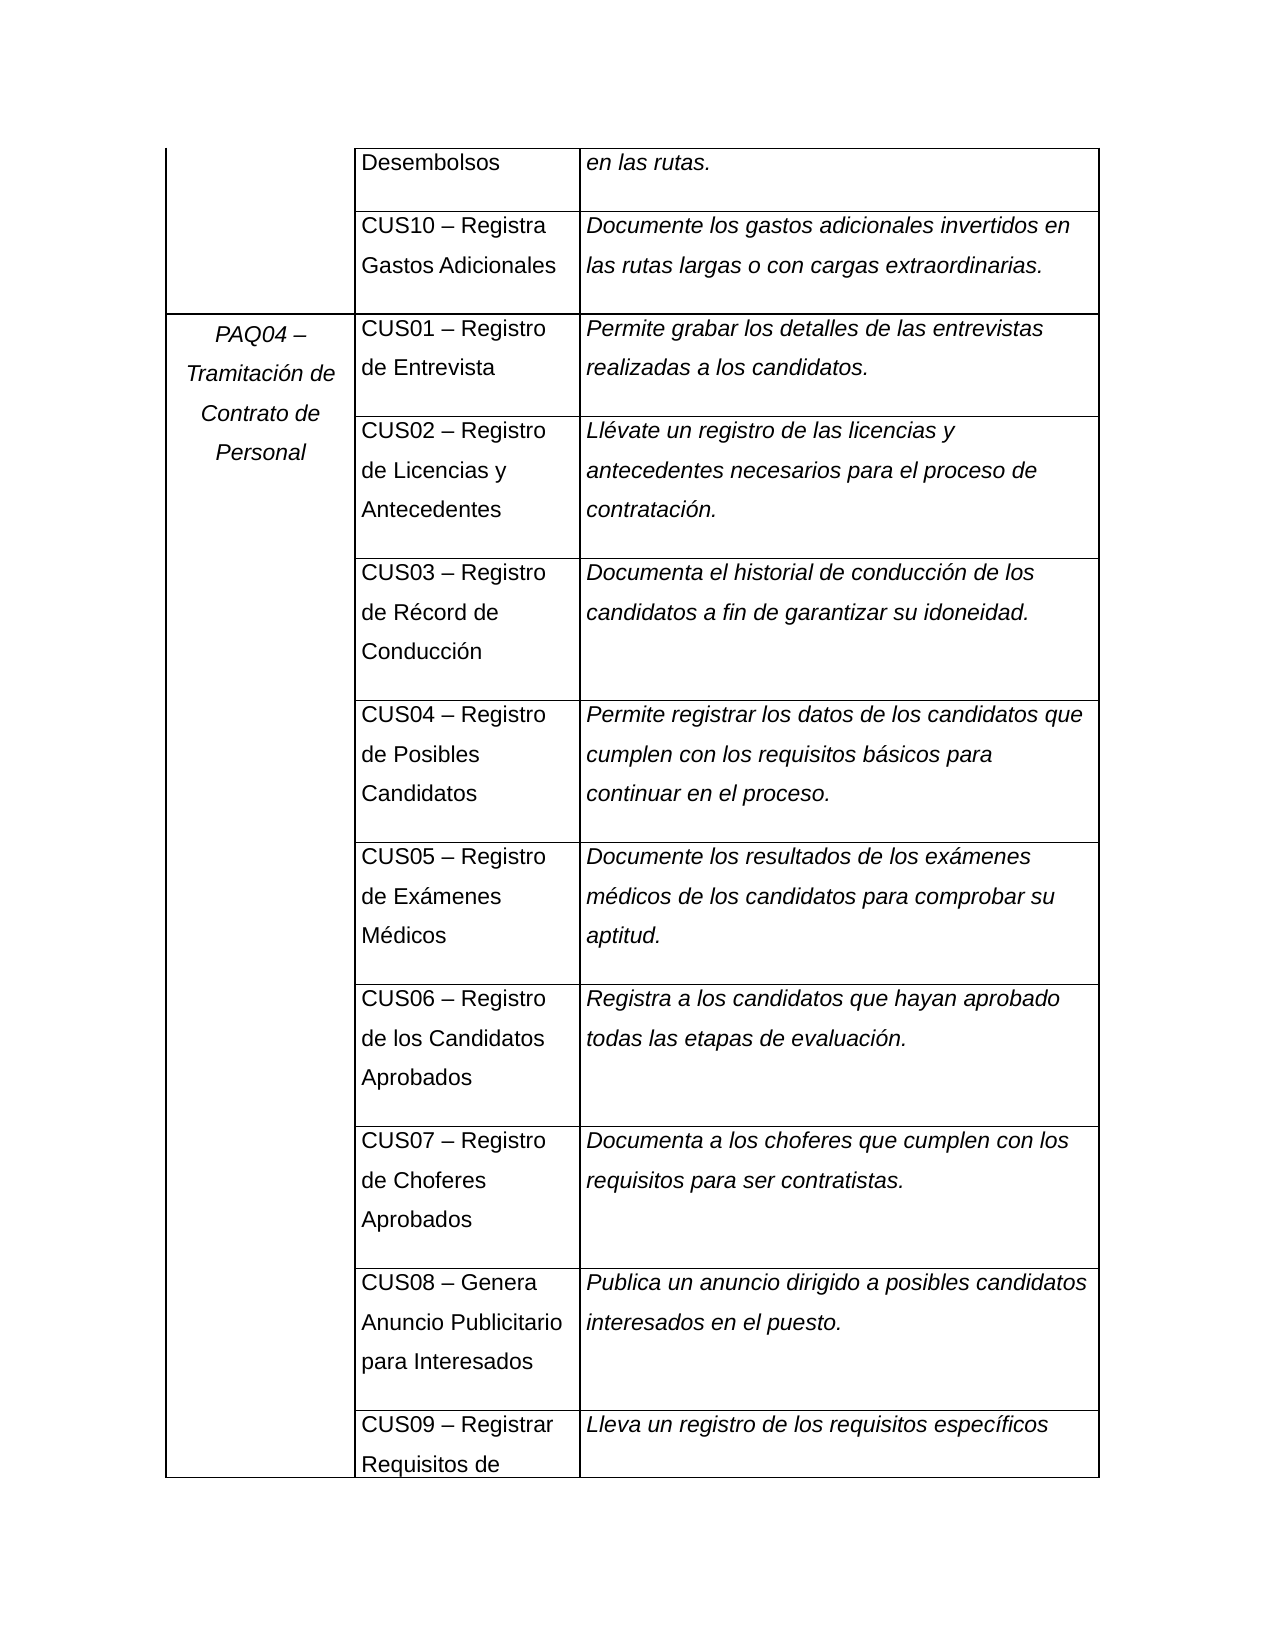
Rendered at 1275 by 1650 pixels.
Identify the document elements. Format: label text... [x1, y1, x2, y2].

table_cell Documenta el historial de conducción de los candidatos a fin de garantizar su idoneidad. [581, 559, 1098, 699]
table_cell CUS07 – Registro de Choferes Aprobados [356, 1127, 579, 1267]
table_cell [581, 1411, 1098, 1477]
table_cell CUS04 – Registro de Posibles Candidatos [356, 701, 579, 842]
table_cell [581, 149, 1098, 211]
table_cell Permite grabar los detalles de las entrevistas realizadas a los candidatos. [581, 315, 1098, 416]
table_cell Publica un anuncio dirigido a posibles candidatos interesados en el puesto. [581, 1269, 1098, 1409]
table_cell CUS01 – Registro de Entrevista [356, 315, 579, 416]
table_cell CUS02 – Registro de Licencias y Antecedentes [356, 417, 579, 558]
table_cell Documente los resultados de los exámenes médicos de los candidatos para comprobar su aptitud. [581, 843, 1098, 983]
table_cell CUS05 – Registro de Exámenes Médicos [356, 843, 579, 983]
table_cell CUS03 – Registro de Récord de Conducción [356, 559, 579, 699]
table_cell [356, 1411, 579, 1477]
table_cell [356, 149, 579, 211]
table_cell Llévate un registro de las licencias y antecedentes necesarios para el proceso de contratación. [581, 417, 1098, 558]
table_cell Documente los gastos adicionales invertidos en las rutas largas o con cargas extraordinarias. [581, 212, 1098, 313]
table_cell CUS06 – Registro de los Candidatos Aprobados [356, 985, 579, 1126]
table_cell Documenta a los choferes que cumplen con los requisitos para ser contratistas. [581, 1127, 1098, 1267]
table_cell Registra a los candidatos que hayan aprobado todas las etapas de evaluación. [581, 985, 1098, 1126]
table_cell PAQ04 – Tramitación de Contrato de Personal [167, 315, 354, 1477]
table_cell CUS08 – Genera Anuncio Publicitario para Interesados [356, 1269, 579, 1409]
table_cell CUS10 – Registra Gastos Adicionales [356, 212, 579, 313]
table_cell Permite registrar los datos de los candidatos que cumplen con los requisitos básicos para continuar en el proceso. [581, 701, 1098, 842]
